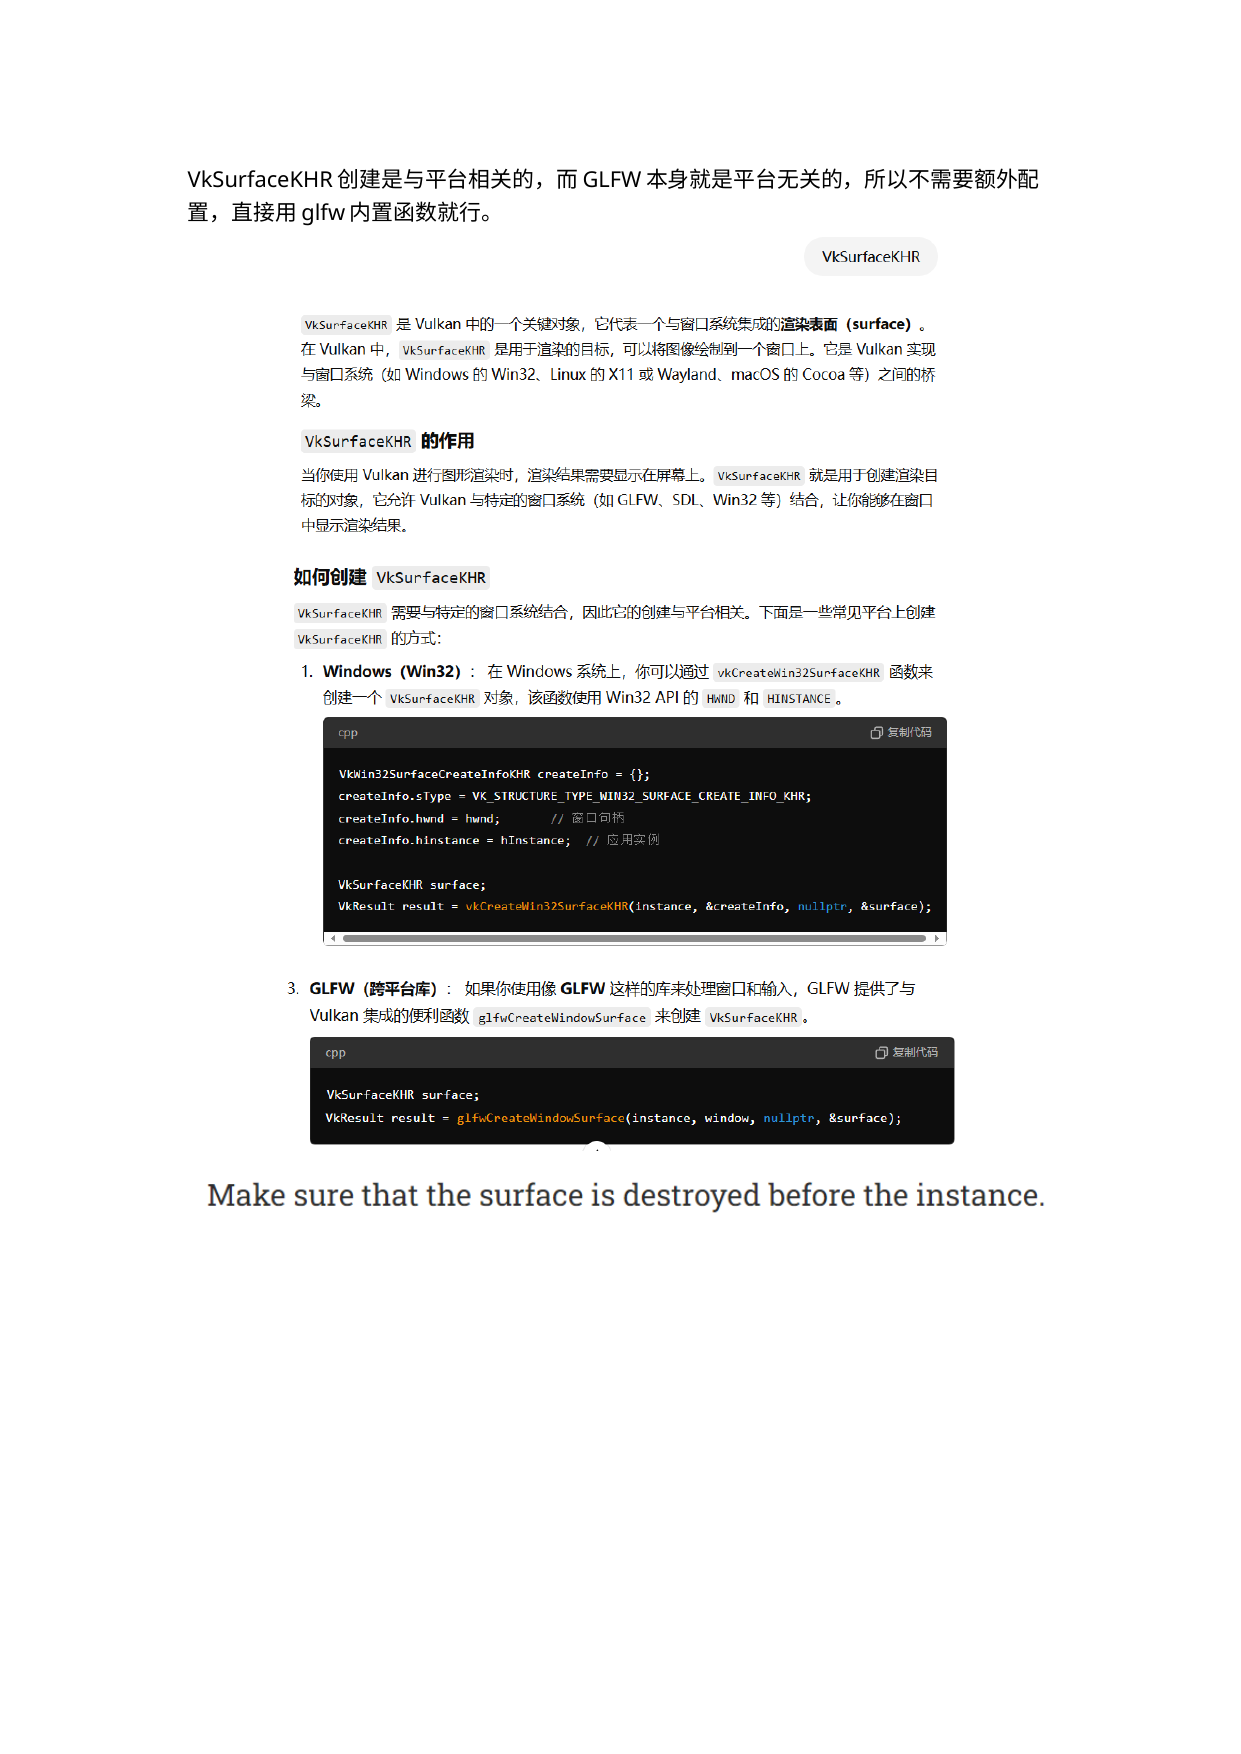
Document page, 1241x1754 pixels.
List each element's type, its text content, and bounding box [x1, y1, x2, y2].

picture [187, 1169, 1053, 1221]
picture [279, 974, 961, 1151]
picture [295, 227, 945, 540]
text VkSurfaceKHR创建是与平台相关的，而GLFW本身就是平台无关的，所以不需要额外配置，直接用glfw内置函数就行。 [187, 162, 1053, 227]
picture [284, 552, 957, 951]
